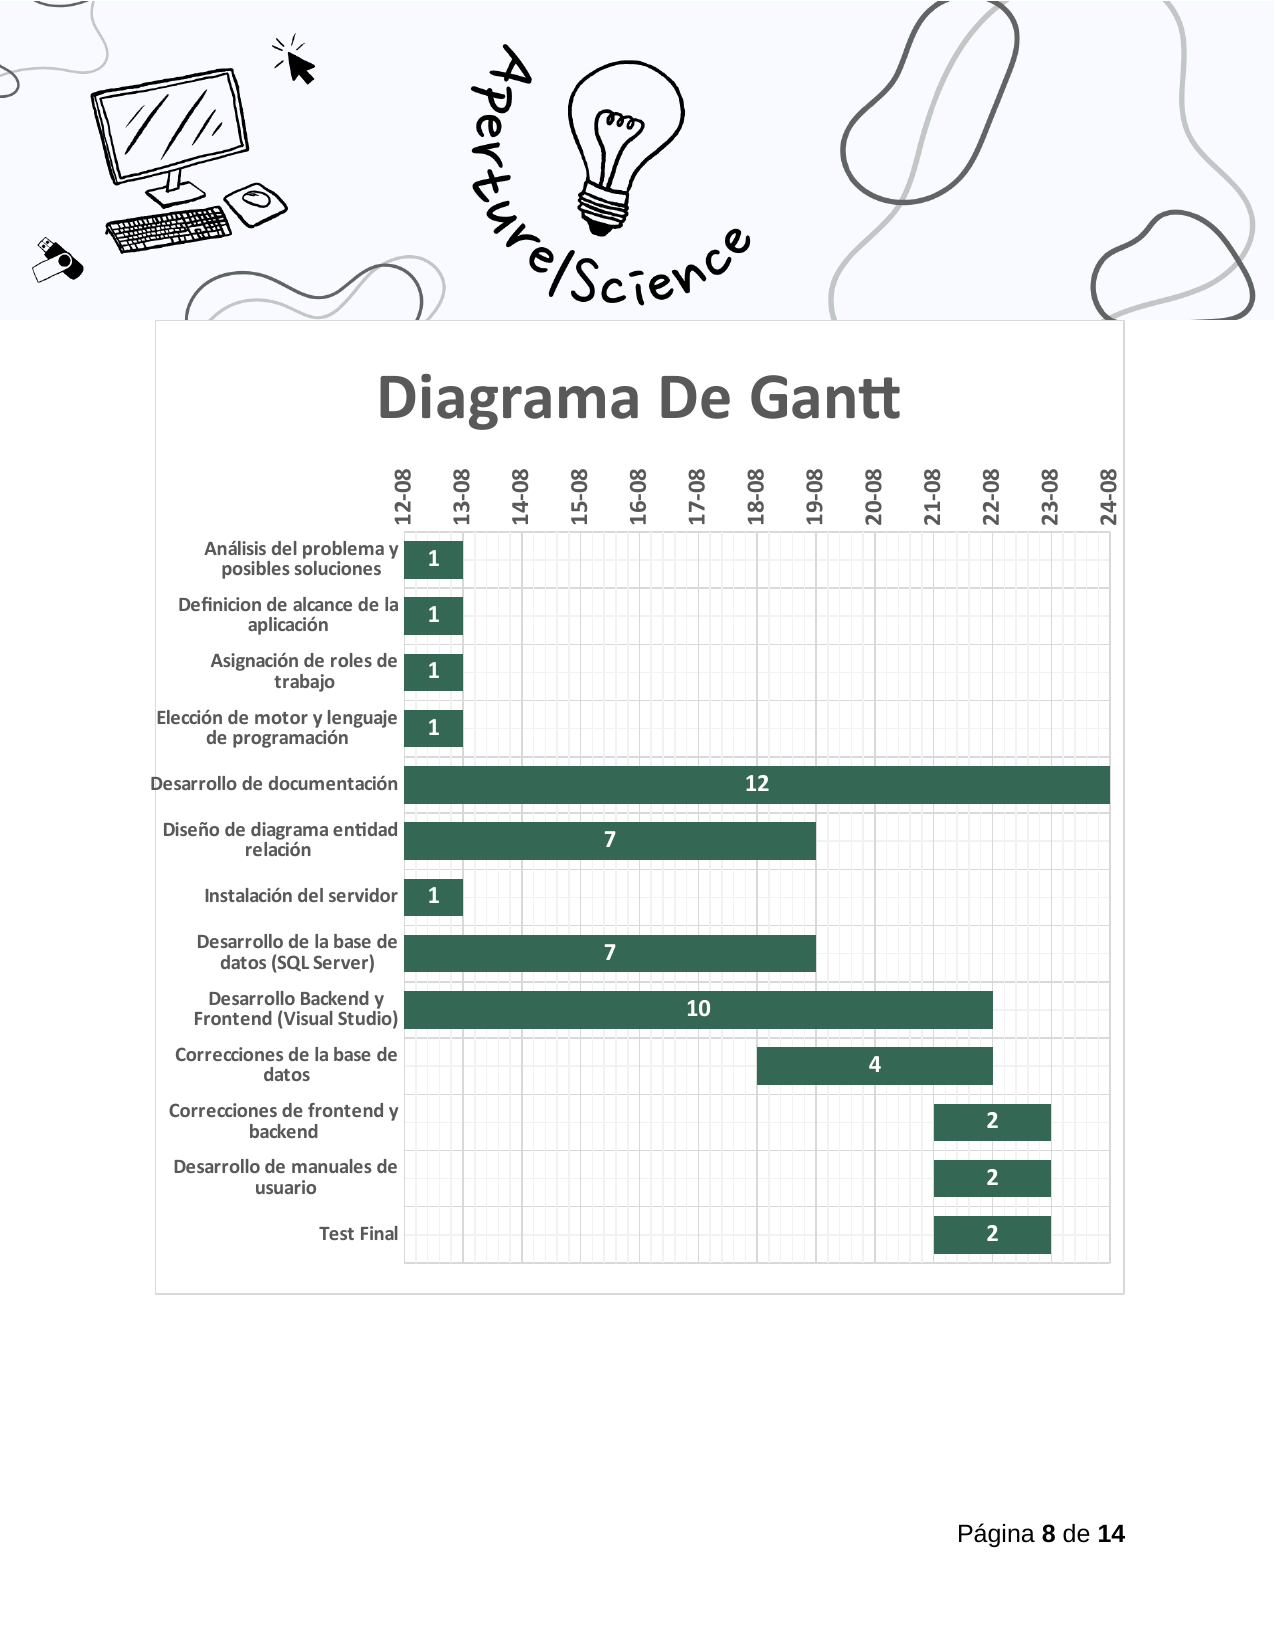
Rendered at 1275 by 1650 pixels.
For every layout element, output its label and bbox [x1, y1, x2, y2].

picture [0, 1, 1274, 320]
